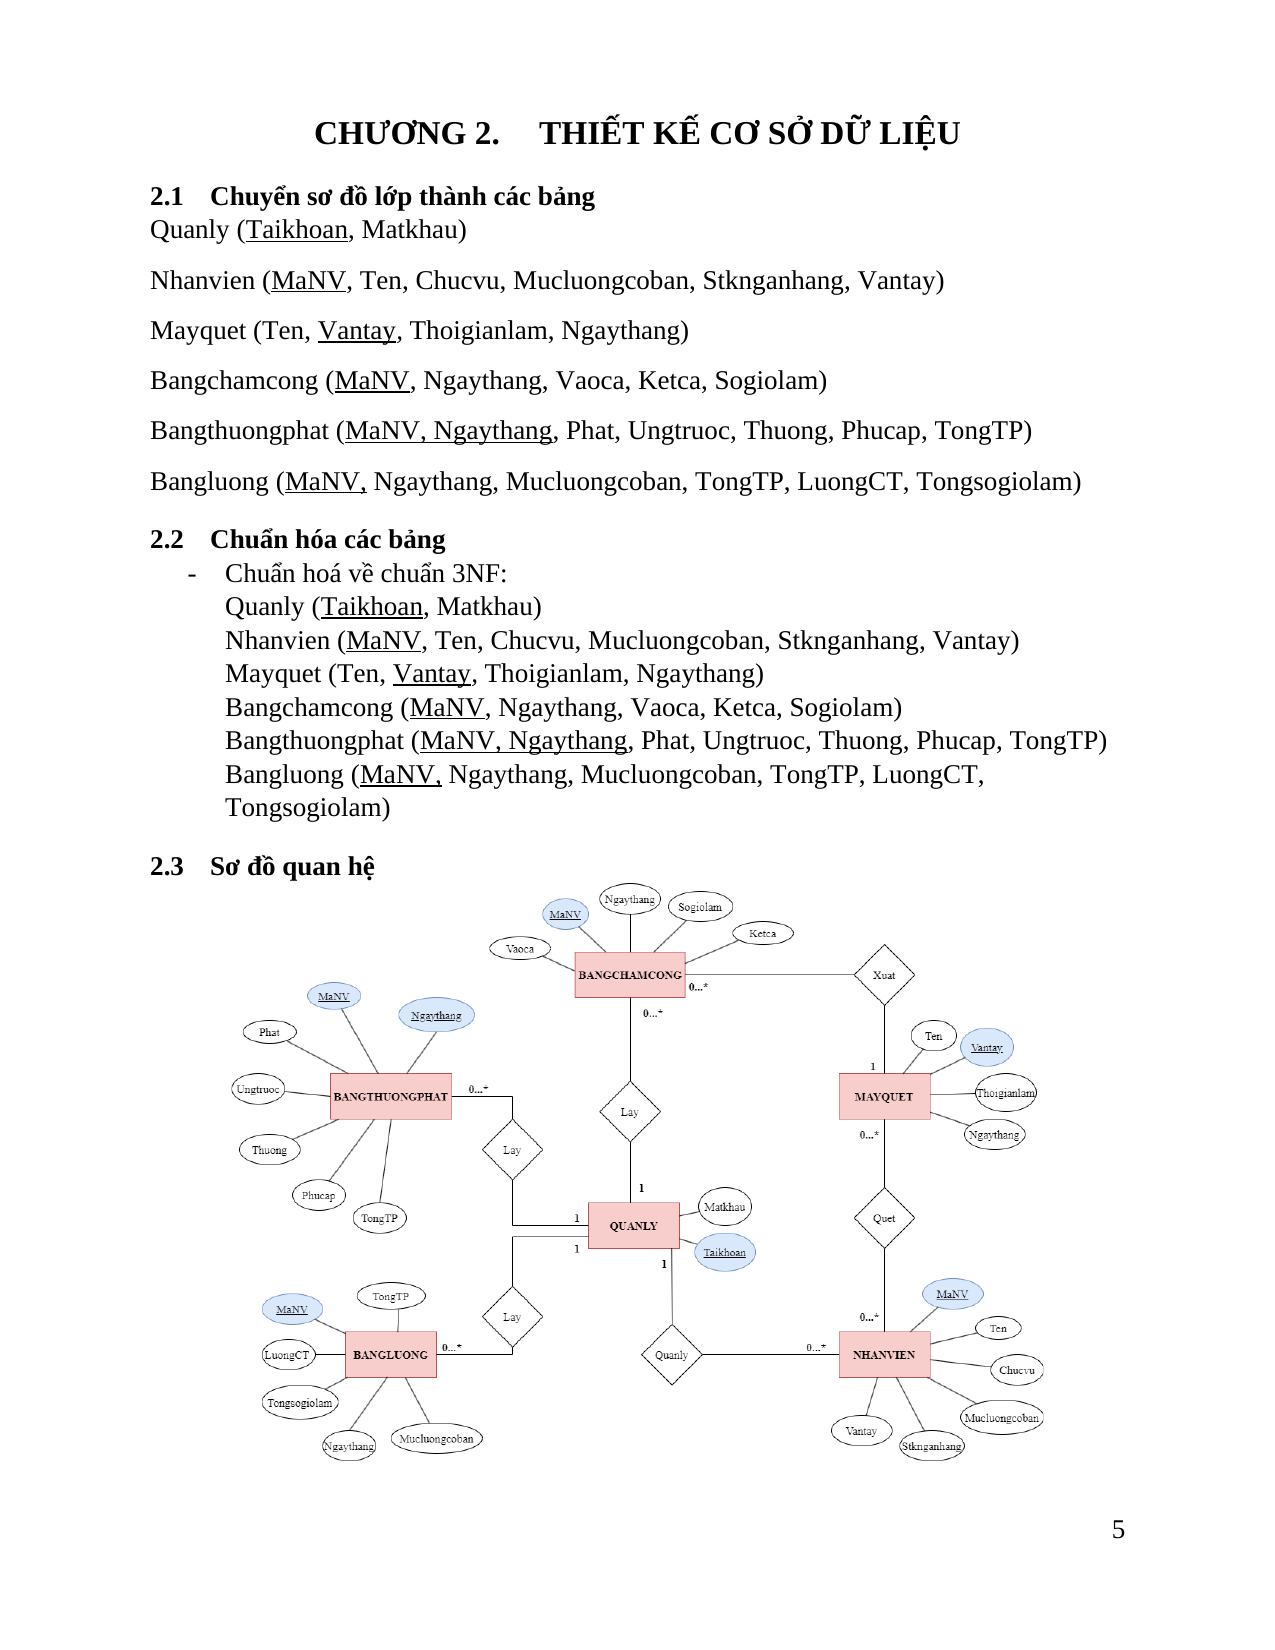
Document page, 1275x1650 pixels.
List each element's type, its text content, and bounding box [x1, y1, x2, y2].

list Bangluong (MaNV, Ngaythang, Mucluongcoban, TongTP, LuongCT, Tongsogiolam) [225, 758, 1125, 823]
list Mayquet (Ten, Vantay, Thoigianlam, Ngaythang) [225, 657, 1125, 688]
subtitle Chuyển sơ đồ lớp thành các bảng [150, 180, 1125, 211]
subtitle Chuẩn hóa các bảng [150, 523, 1125, 554]
text Mayquet (Ten, Vantay, Thoigianlam, Ngaythang) [150, 314, 1125, 345]
text Quanly (Taikhoan, Matkhau) [150, 213, 1125, 245]
text Bangluong (MaNV, Ngaythang, Mucluongcoban, TongTP, LuongCT, Tongsogiolam) [150, 464, 1125, 496]
list Bangchamcong (MaNV, Ngaythang, Vaoca, Ketca, Sogiolam) [225, 691, 1125, 722]
text Bangthuongphat (MaNV, Ngaythang, Phat, Ungtruoc, Thuong, Phucap, TongTP) [150, 414, 1125, 446]
picture [231, 883, 1044, 1461]
text Bangchamcong (MaNV, Ngaythang, Vaoca, Ketca, Sogiolam) [150, 364, 1125, 395]
subtitle Sơ đồ quan hệ [150, 850, 1125, 881]
list Chuẩn hoá về chuẩn 3NF: [187, 557, 1125, 588]
text Nhanvien (MaNV, Ten, Chucvu, Mucluongcoban, Stknganhang, Vantay) [150, 264, 1125, 295]
subtitle THIẾT KẾ CƠ SỞ DỮ LIỆU [150, 114, 1125, 152]
list Quanly (Taikhoan, Matkhau) [225, 590, 1125, 621]
list Bangthuongphat (MaNV, Ngaythang, Phat, Ungtruoc, Thuong, Phucap, TongTP) [225, 724, 1125, 756]
list Nhanvien (MaNV, Ten, Chucvu, Mucluongcoban, Stknganhang, Vantay) [225, 624, 1125, 655]
